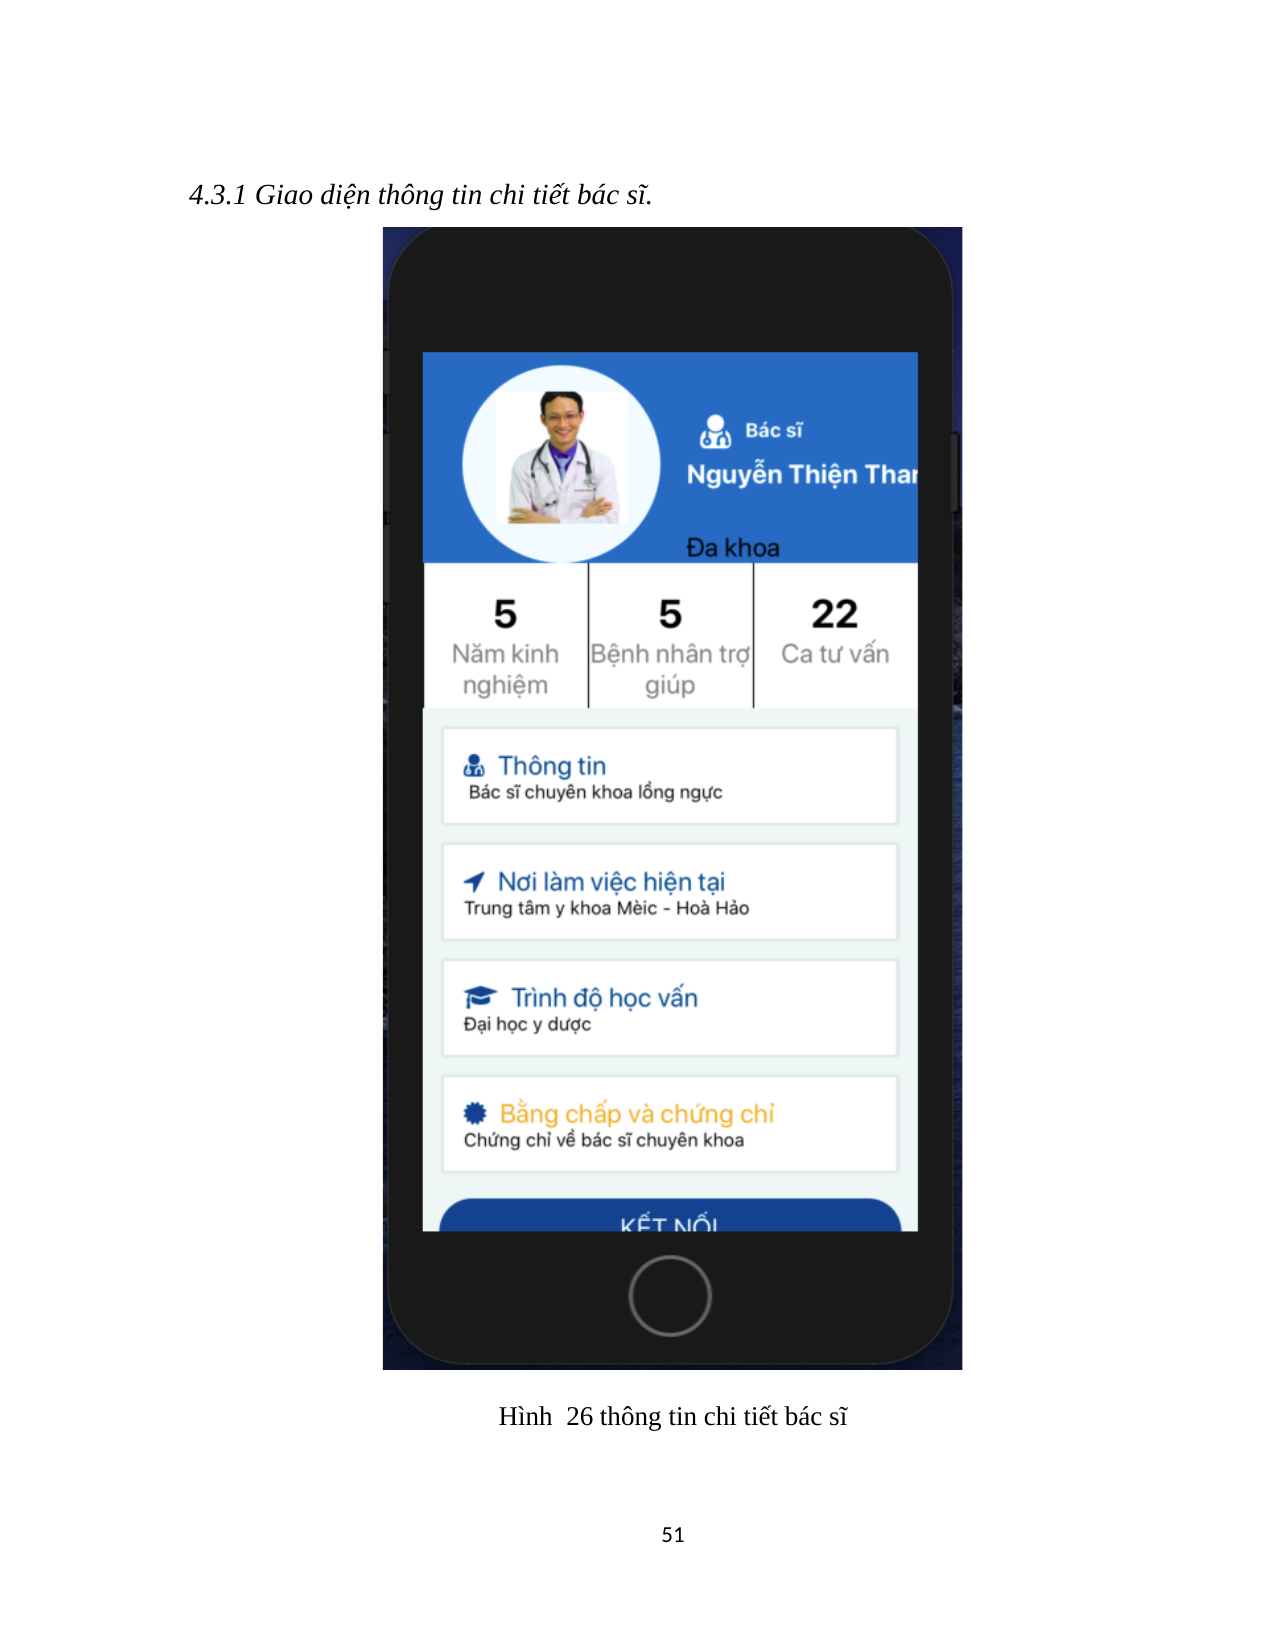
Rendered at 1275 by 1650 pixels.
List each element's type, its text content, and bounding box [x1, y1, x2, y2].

picture [382, 227, 963, 1370]
text Hình 26 thông tin chi tiết bác sĩ [189, 1400, 1156, 1431]
subtitle 4.3.1 Giao diện thông tin chi tiết bác sĩ. [189, 177, 1156, 211]
